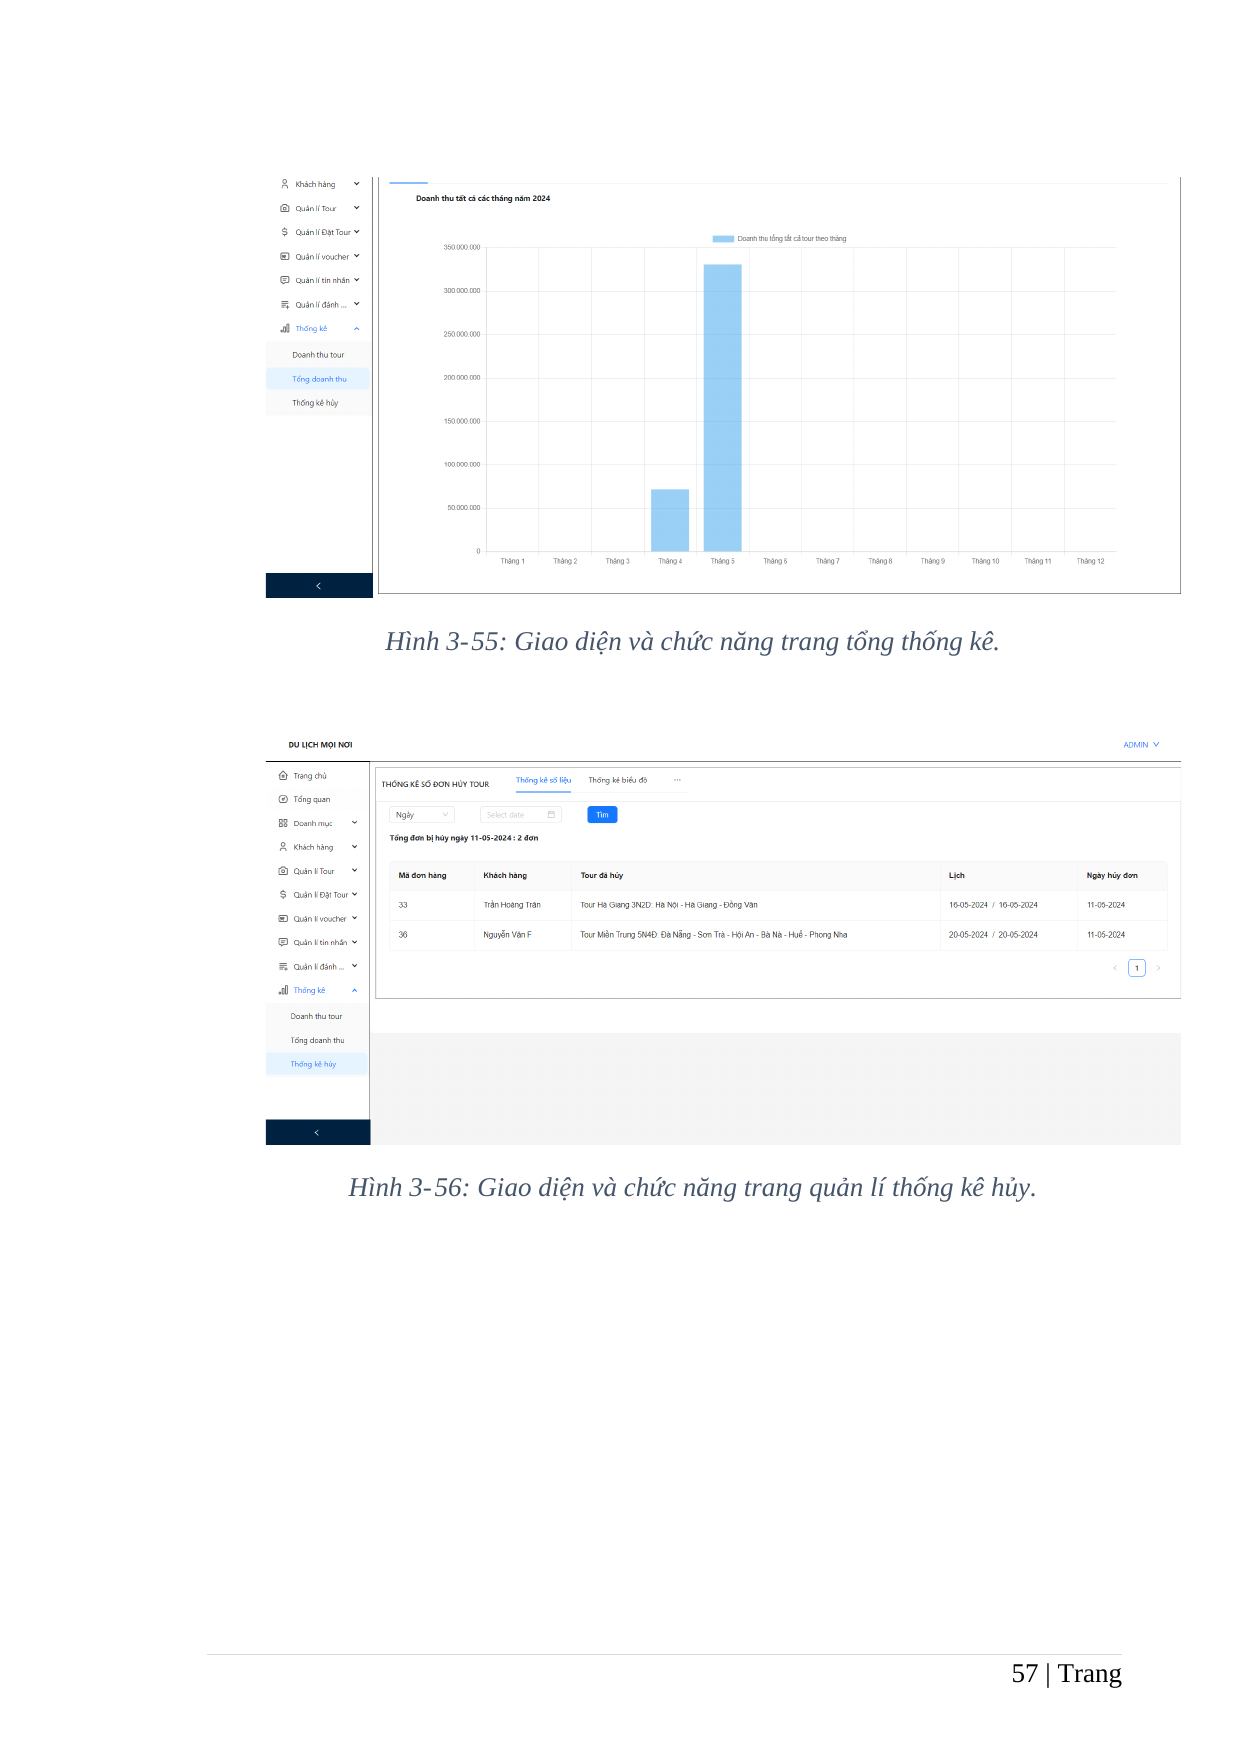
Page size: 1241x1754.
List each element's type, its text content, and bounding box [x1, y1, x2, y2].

picture [265, 177, 1182, 598]
picture [265, 728, 1182, 1145]
